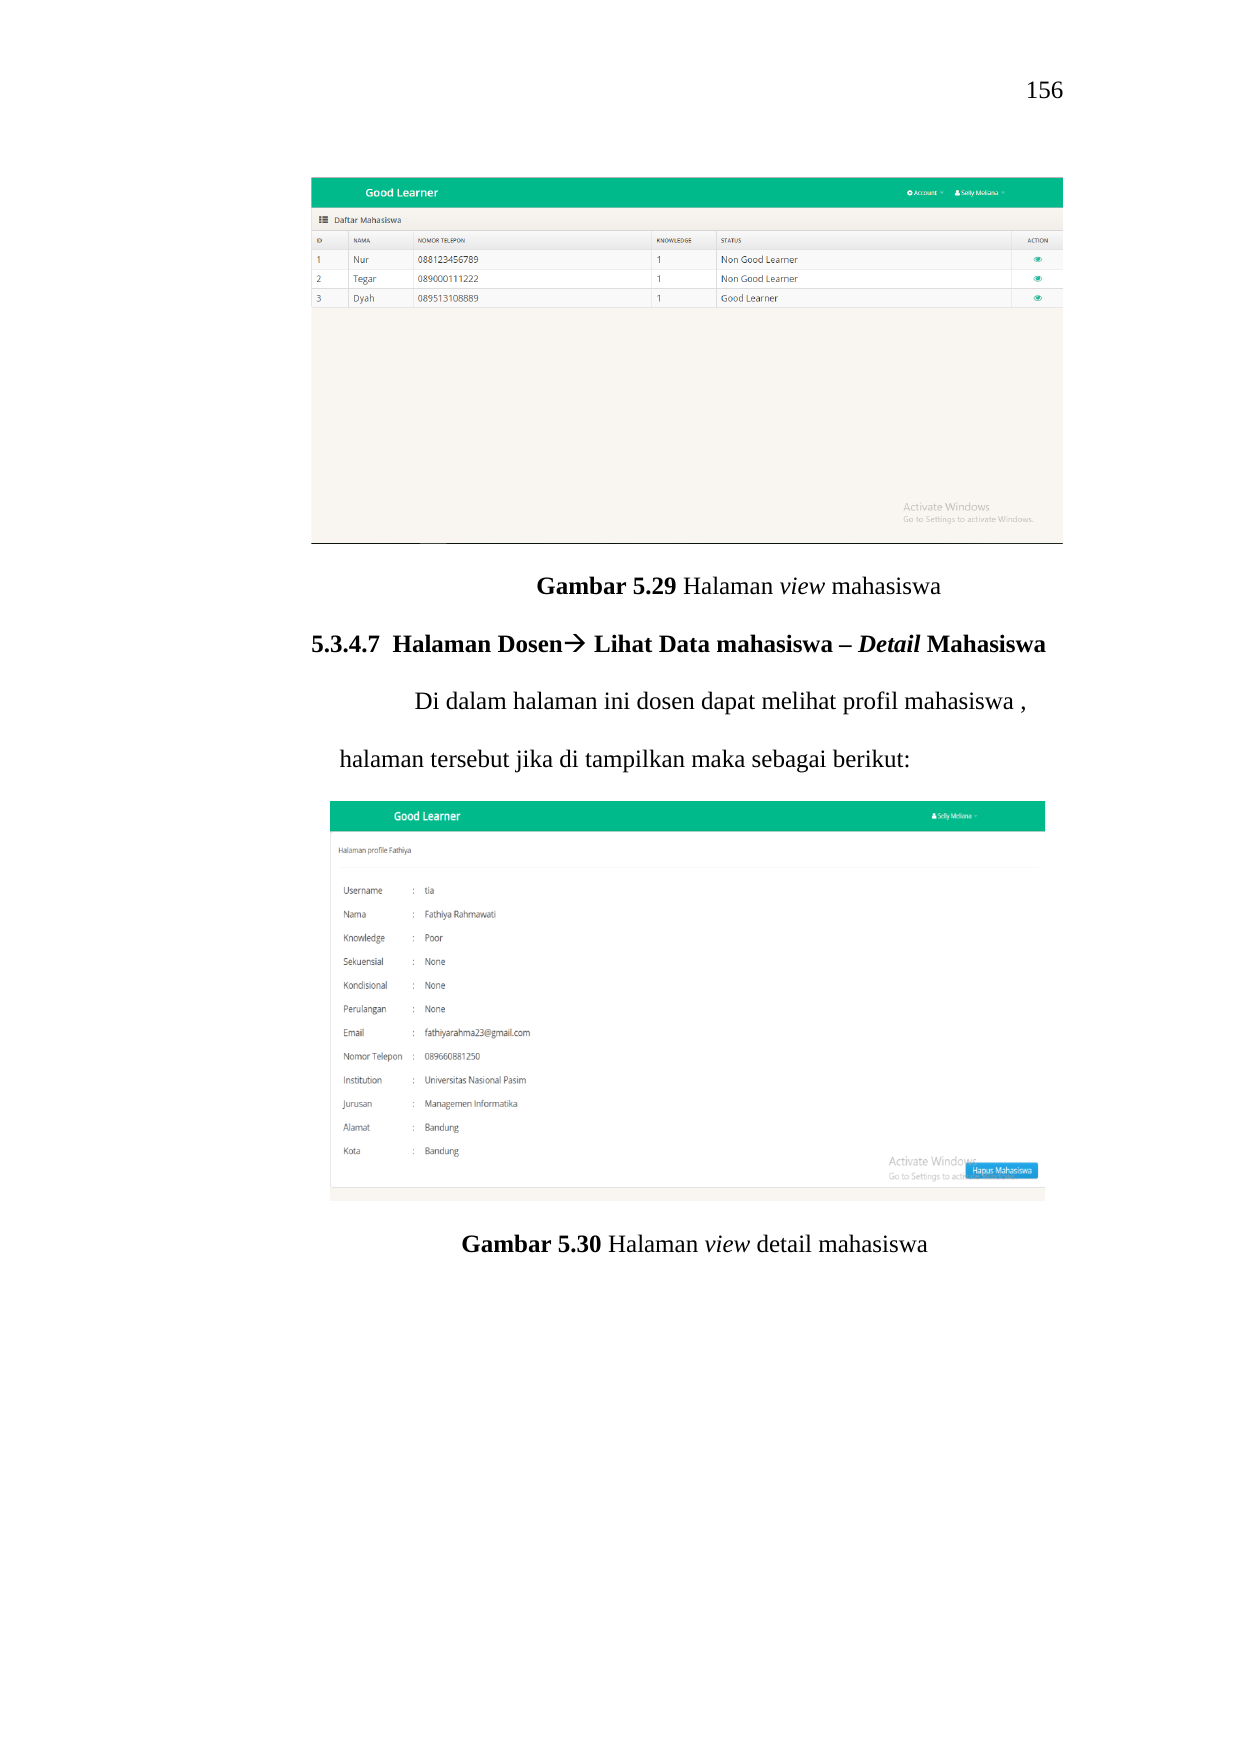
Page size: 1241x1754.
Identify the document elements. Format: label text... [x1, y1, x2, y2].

picture [311, 177, 1063, 544]
list 5.3.4.7 Halaman Dosen Lihat Data mahasiswa – Detail Mahasiswa [311, 629, 1063, 657]
picture [330, 801, 1046, 1201]
text Gambar 5.30 Halaman view detail mahasiswa [461, 1229, 1063, 1257]
list Di dalam halaman ini dosen dapat melihat profil mahasiswa , halaman tersebut jika di tampilkan maka sebagai berikut: [339, 686, 1063, 772]
list Gambar 5.29 Halaman view mahasiswa [499, 571, 1063, 600]
